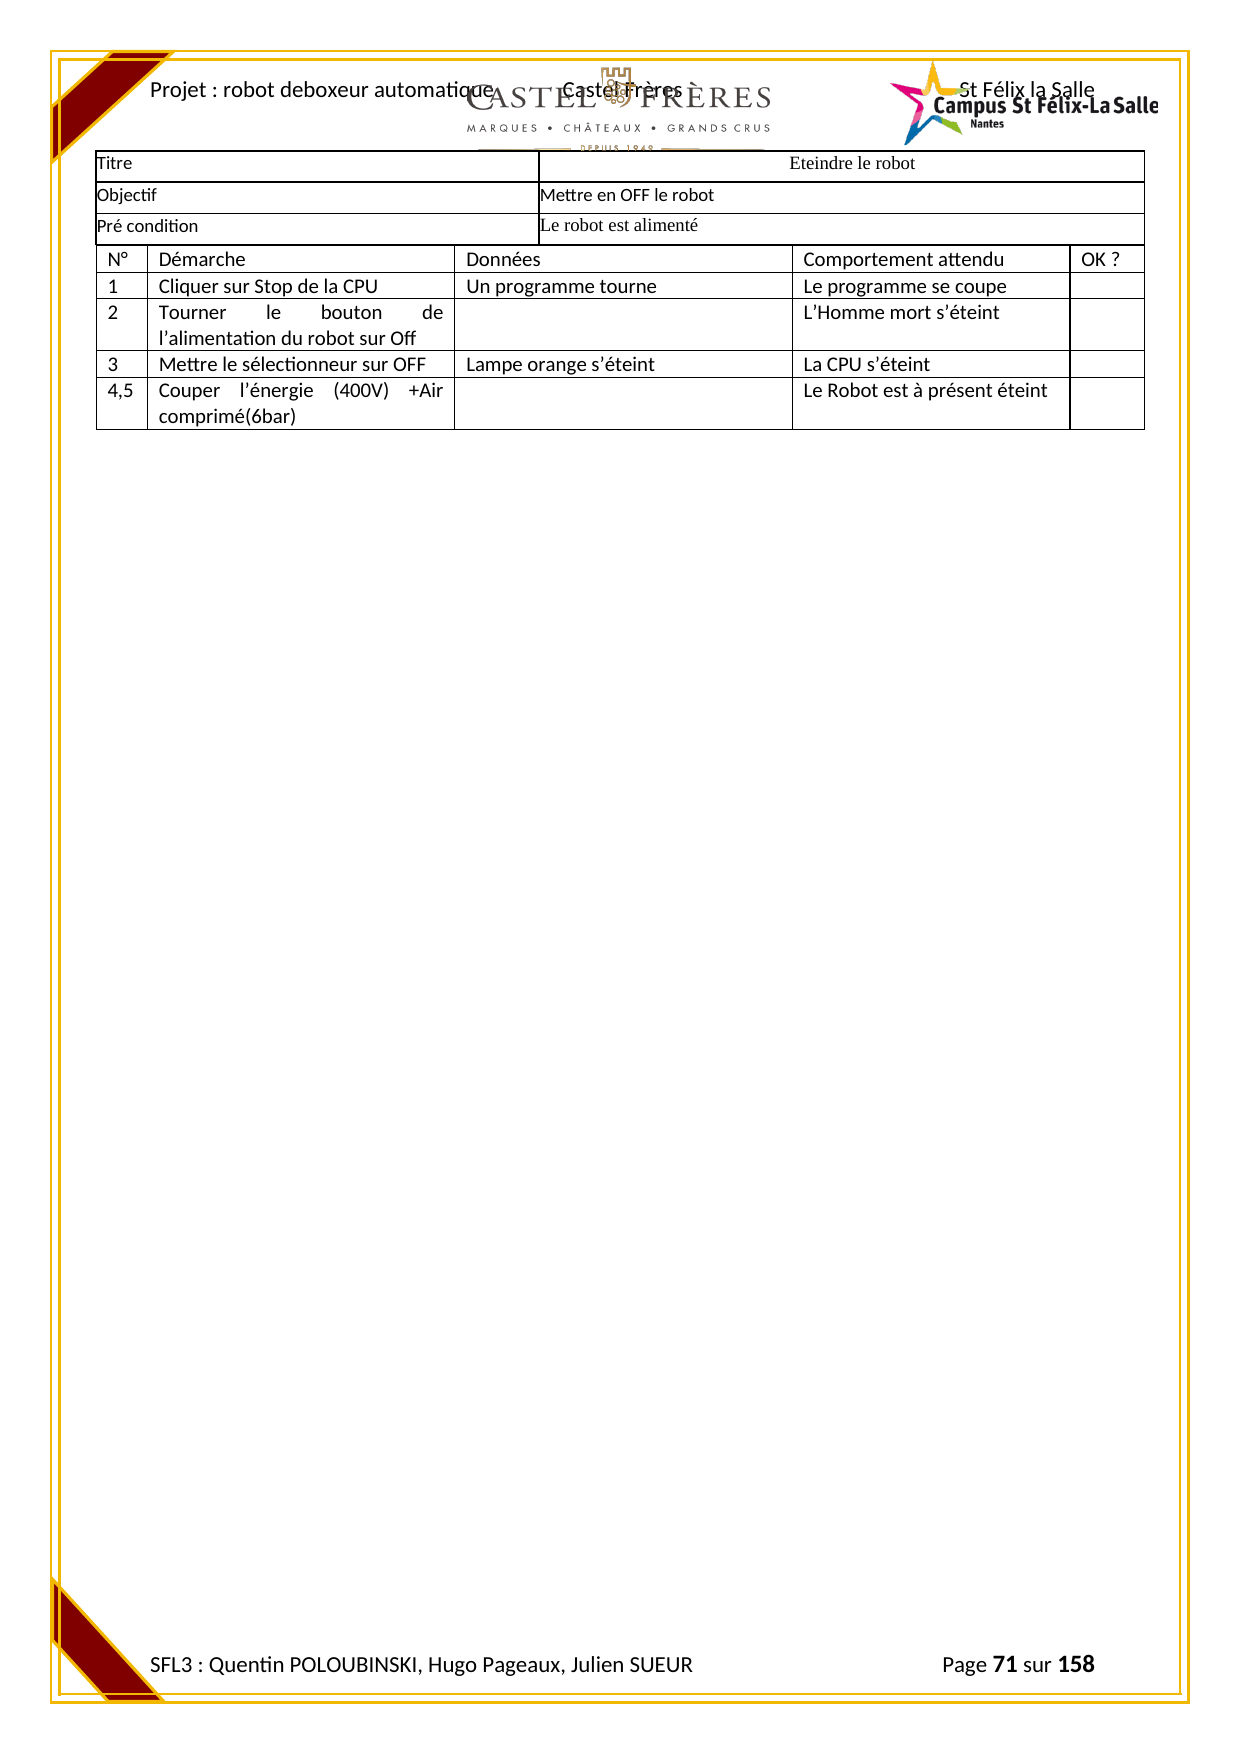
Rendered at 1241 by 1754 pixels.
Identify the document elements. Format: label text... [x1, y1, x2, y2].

table_cell Le Robot est à présent éteint [793, 378, 1069, 428]
table_cell Un programme tourne [455, 273, 792, 298]
table_cell [1071, 299, 1144, 350]
table_cell 3 [97, 351, 147, 377]
table_cell Couper l’énergie (400V) +Air comprimé(6bar) [148, 378, 454, 428]
table_cell [455, 378, 792, 428]
table_header Comportement attendu [793, 246, 1069, 272]
table_header Données [455, 246, 792, 272]
table_header Titre [97, 152, 538, 181]
picture [460, 59, 773, 157]
table_cell La CPU s’éteint [793, 351, 1069, 377]
table_cell 1 [97, 273, 147, 298]
picture [889, 60, 1158, 145]
table_cell [1071, 378, 1144, 428]
table_cell Le programme se coupe [793, 273, 1069, 298]
table_cell [1071, 273, 1144, 298]
table_header N° [97, 246, 147, 272]
table_cell [455, 299, 792, 350]
table_cell Tourner le bouton de l’alimentation du robot sur Off [148, 299, 454, 350]
table_cell Cliquer sur Stop de la CPU [148, 273, 454, 298]
table_header OK ? [1071, 246, 1144, 272]
table_cell Mettre en OFF le robot [540, 183, 1144, 212]
table_cell L’Homme mort s’éteint [793, 299, 1069, 350]
table_header Démarche [148, 246, 454, 272]
table_cell Lampe orange s’éteint [455, 351, 792, 377]
table_cell [1071, 351, 1144, 377]
table_cell 2 [97, 299, 147, 350]
table_cell Objectif [97, 183, 538, 212]
table_header Eteindre le robot [540, 152, 1144, 181]
table_cell 4,5 [97, 378, 147, 428]
table_cell Pré condition [97, 214, 538, 244]
table_cell Le robot est alimenté [540, 214, 1144, 244]
table_cell Mettre le sélectionneur sur OFF [148, 351, 454, 377]
